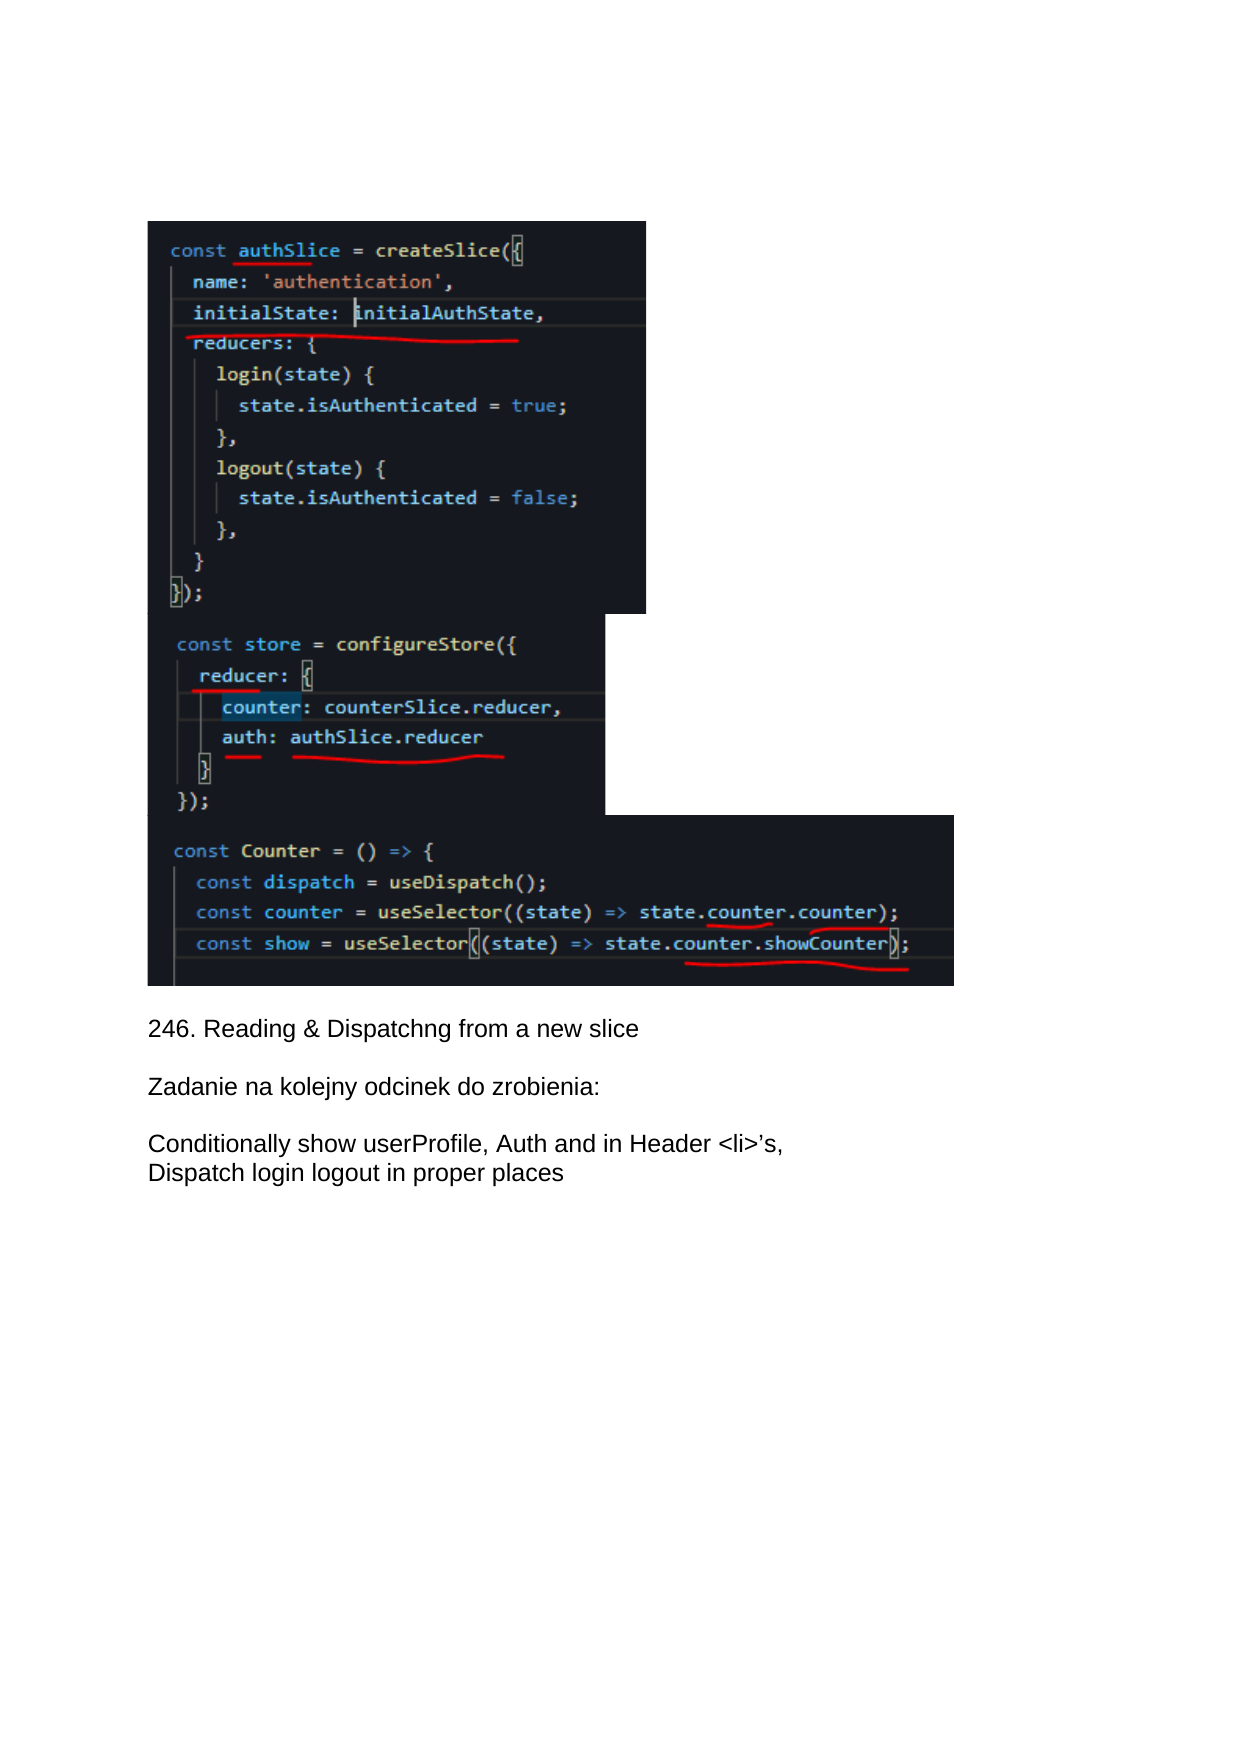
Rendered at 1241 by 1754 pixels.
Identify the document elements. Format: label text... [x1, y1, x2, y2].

text 246. Reading & Dispatchng from a new slice [148, 1014, 1093, 1043]
text Zadanie na kolejny odcinek do zrobienia: [148, 1072, 1093, 1101]
picture [147, 221, 954, 986]
text Dispatch login logout in proper places [148, 1158, 1093, 1187]
text Conditionally show userProfile, Auth and in Header <li>’s, [148, 1129, 1093, 1158]
